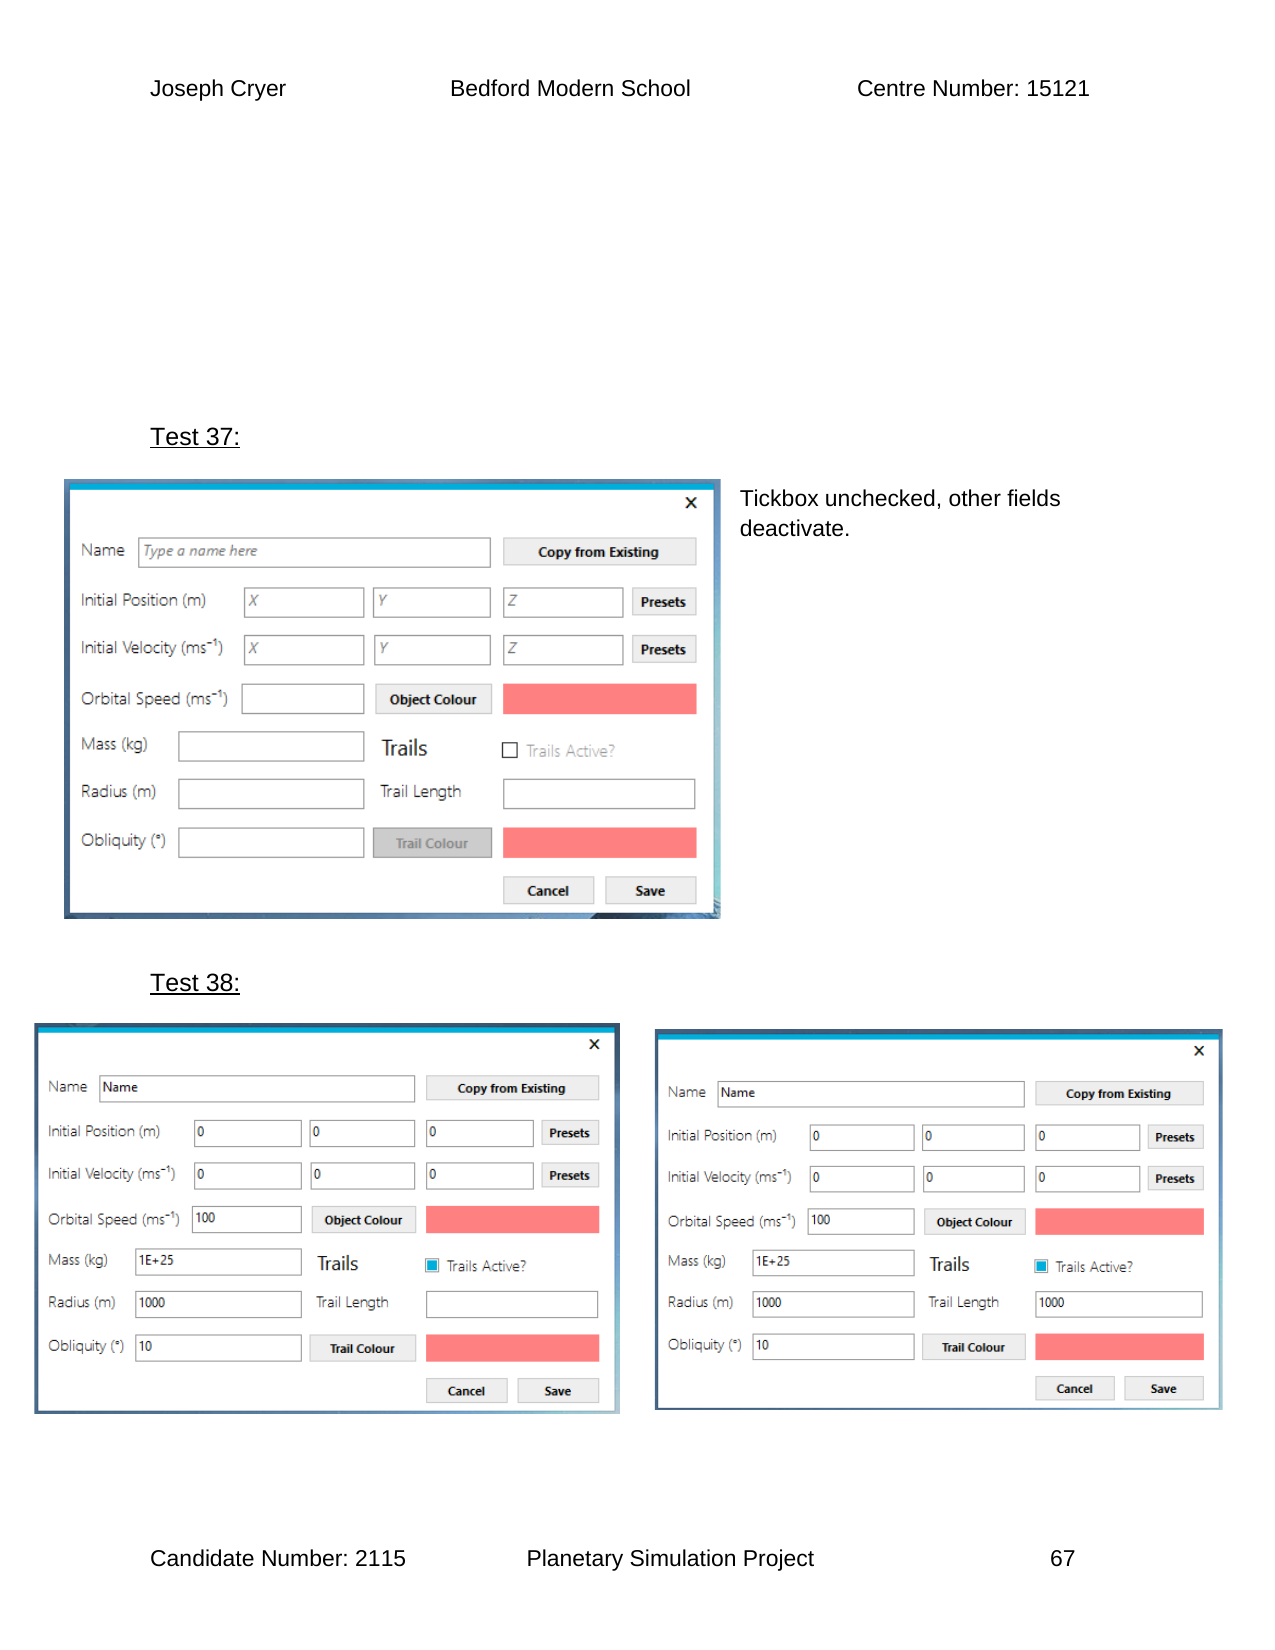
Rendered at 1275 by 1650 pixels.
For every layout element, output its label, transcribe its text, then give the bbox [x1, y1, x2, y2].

text Tickbox unchecked, other fields deactivate. [721, 485, 1125, 542]
picture [34, 1023, 620, 1414]
picture [654, 1029, 1223, 1410]
text Test 37: [150, 422, 1125, 451]
text Test 38: [150, 968, 1125, 997]
picture [64, 479, 721, 919]
